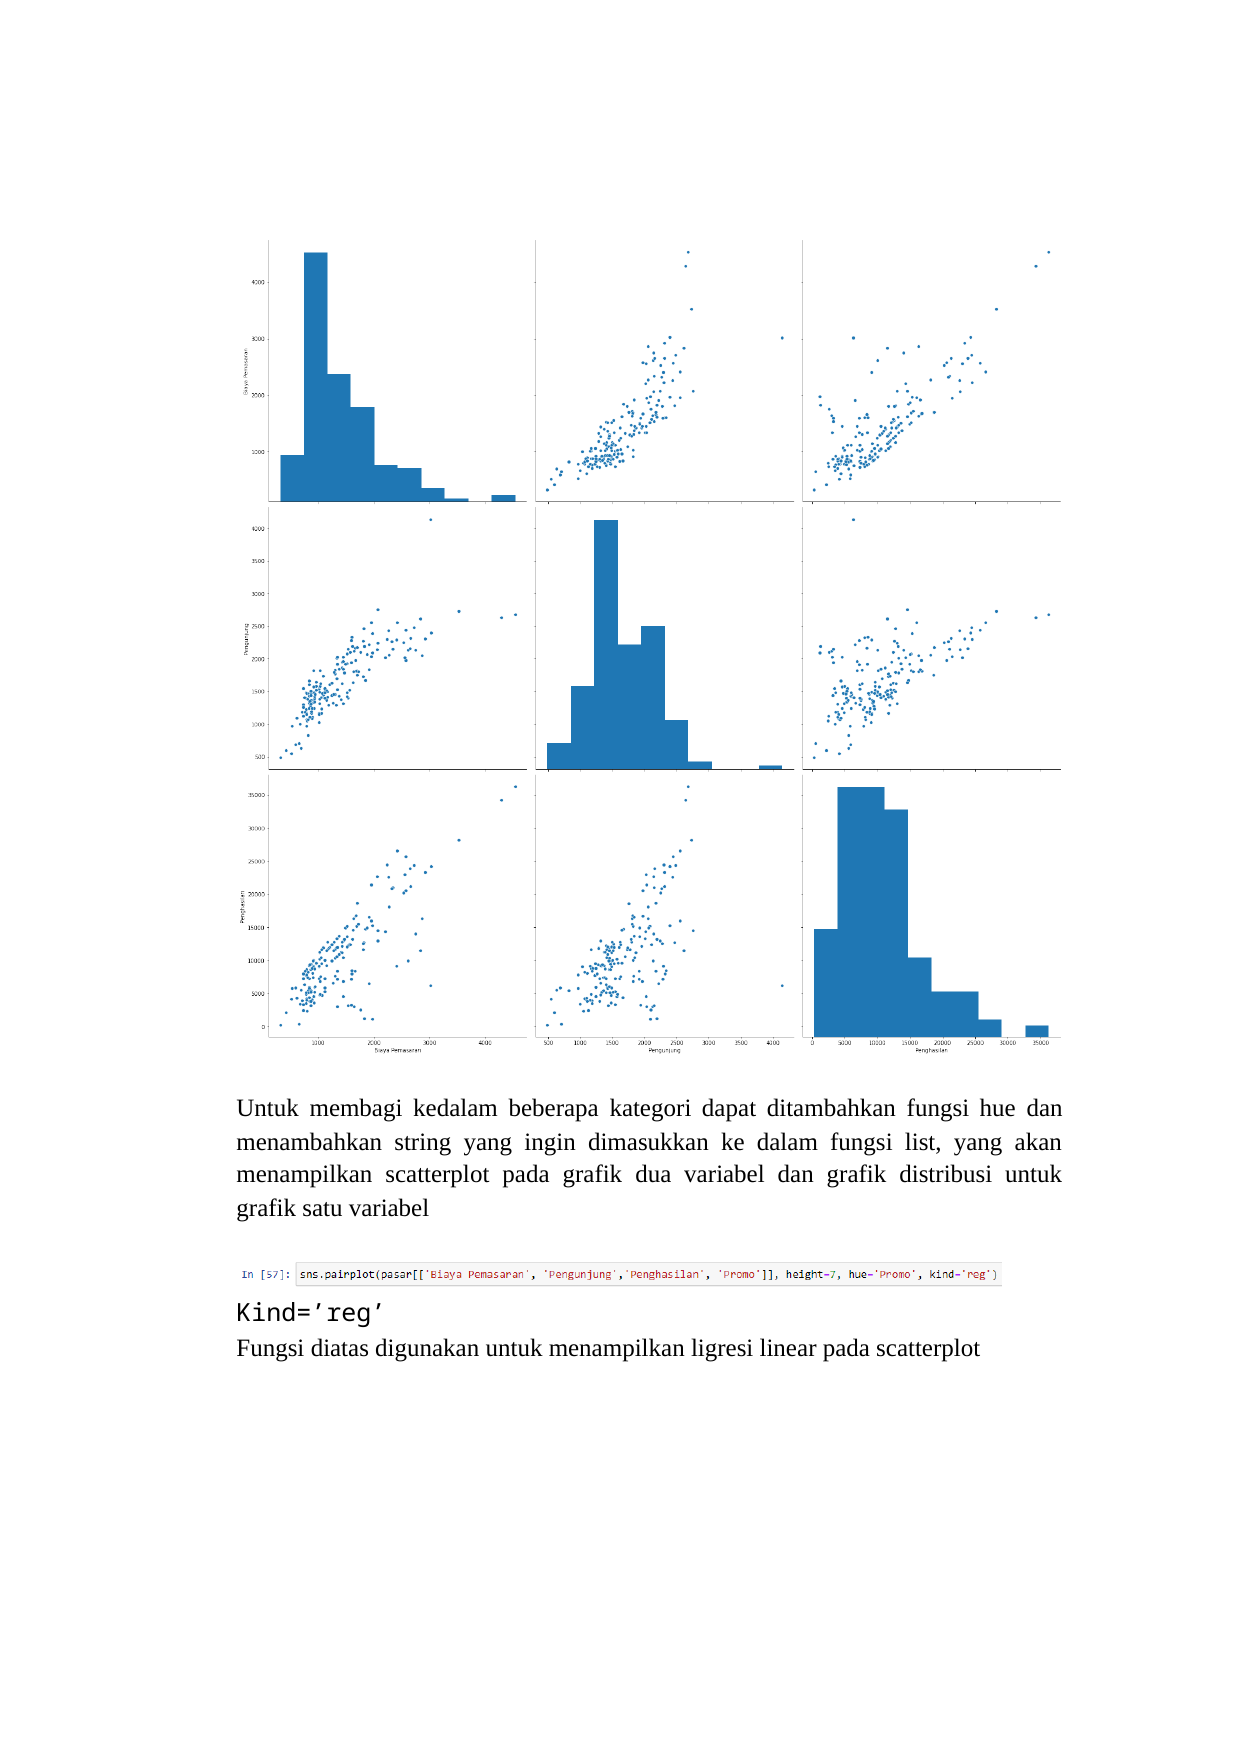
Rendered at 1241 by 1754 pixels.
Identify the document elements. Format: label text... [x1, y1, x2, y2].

picture [236, 236, 1063, 1057]
text Kind=’reg’ [236, 1294, 1063, 1328]
picture [236, 1258, 1002, 1290]
text Fungsi diatas digunakan untuk menampilkan ligresi linear pada scatterplot [236, 1333, 1063, 1362]
text Untuk membagi kedalam beberapa kategori dapat ditambahkan fungsi hue dan menambahkan string yang ingin dimasukkan ke dalam fungsi list, yang akan menampilkan scatterplot pada grafik dua variabel dan grafik distribusi untuk grafik satu variabel [236, 1093, 1063, 1221]
